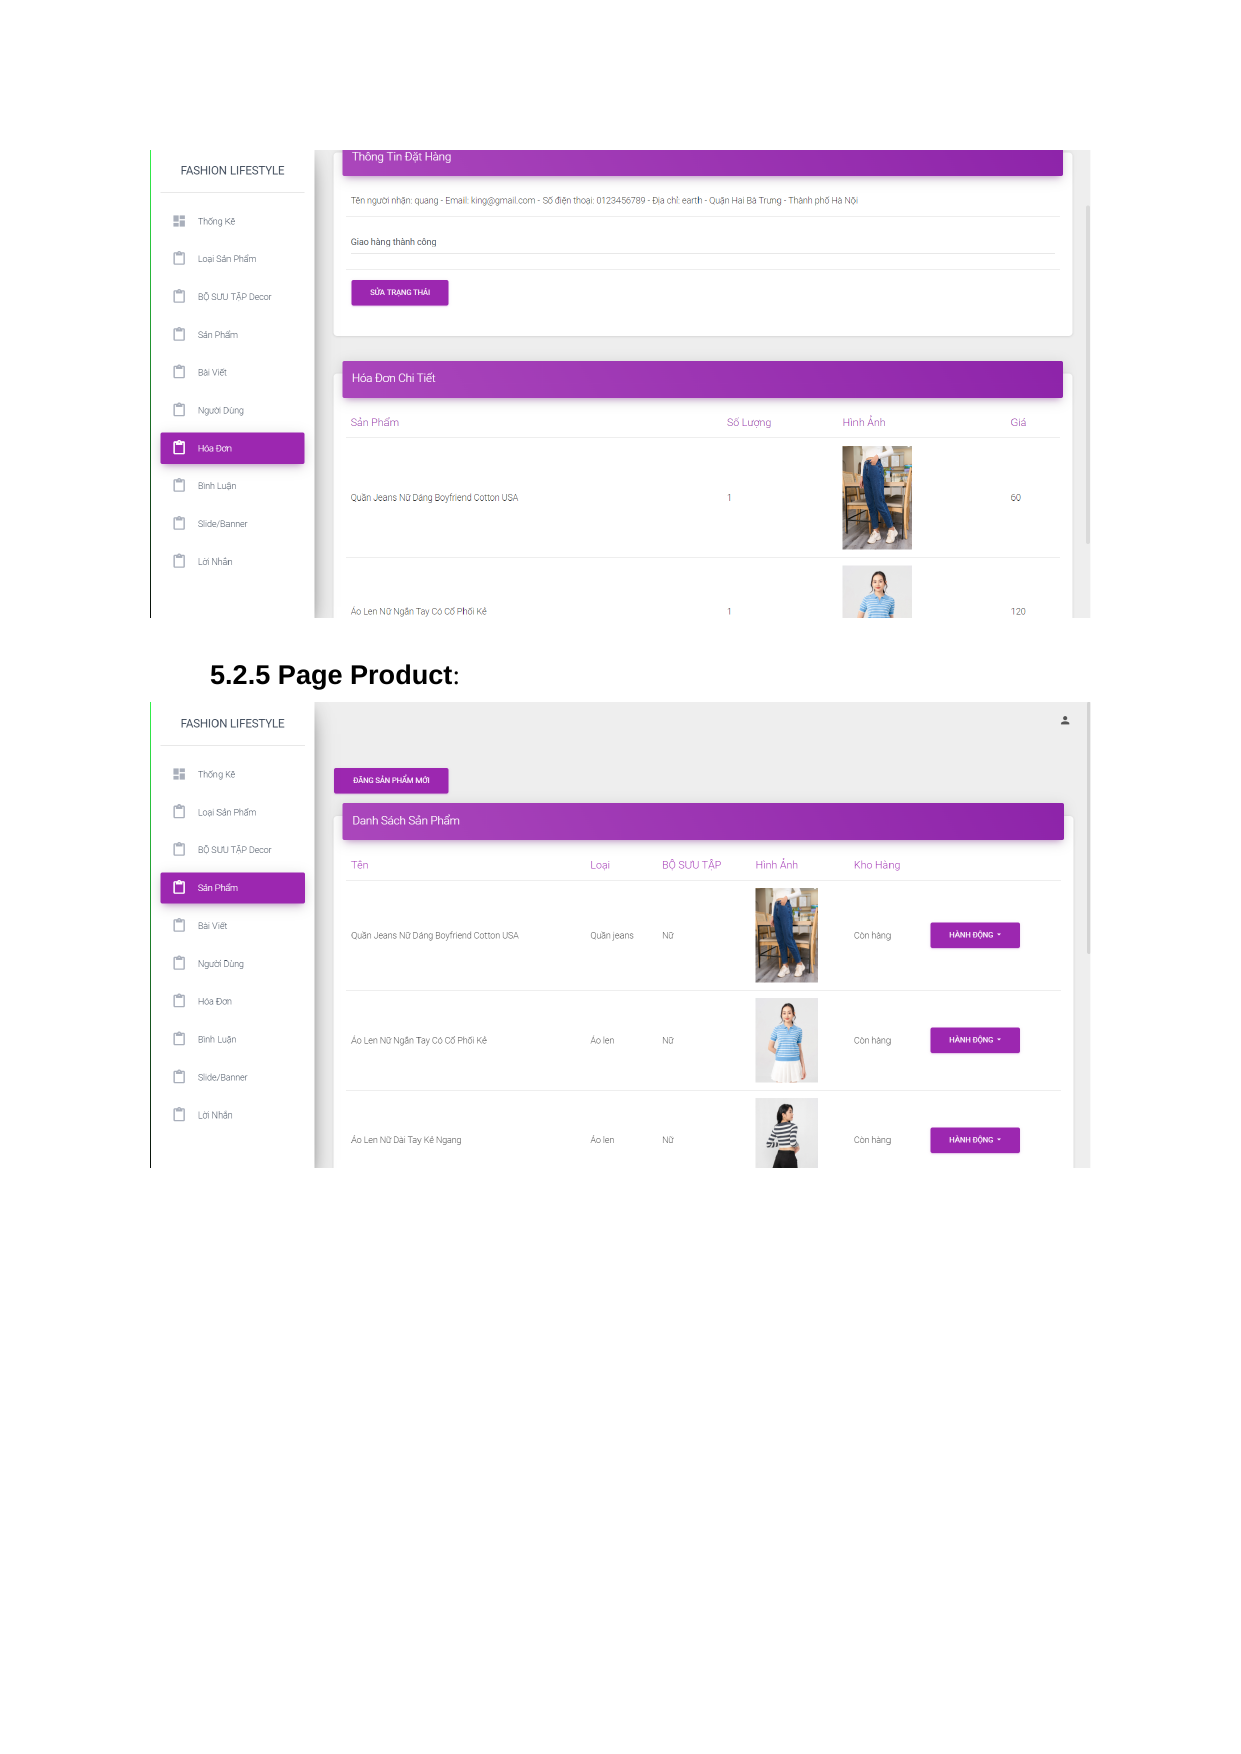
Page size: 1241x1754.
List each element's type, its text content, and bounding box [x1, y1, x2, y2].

picture [150, 702, 1091, 1168]
picture [150, 150, 1091, 618]
subtitle 5.2.5 Page Product: [210, 659, 1090, 690]
